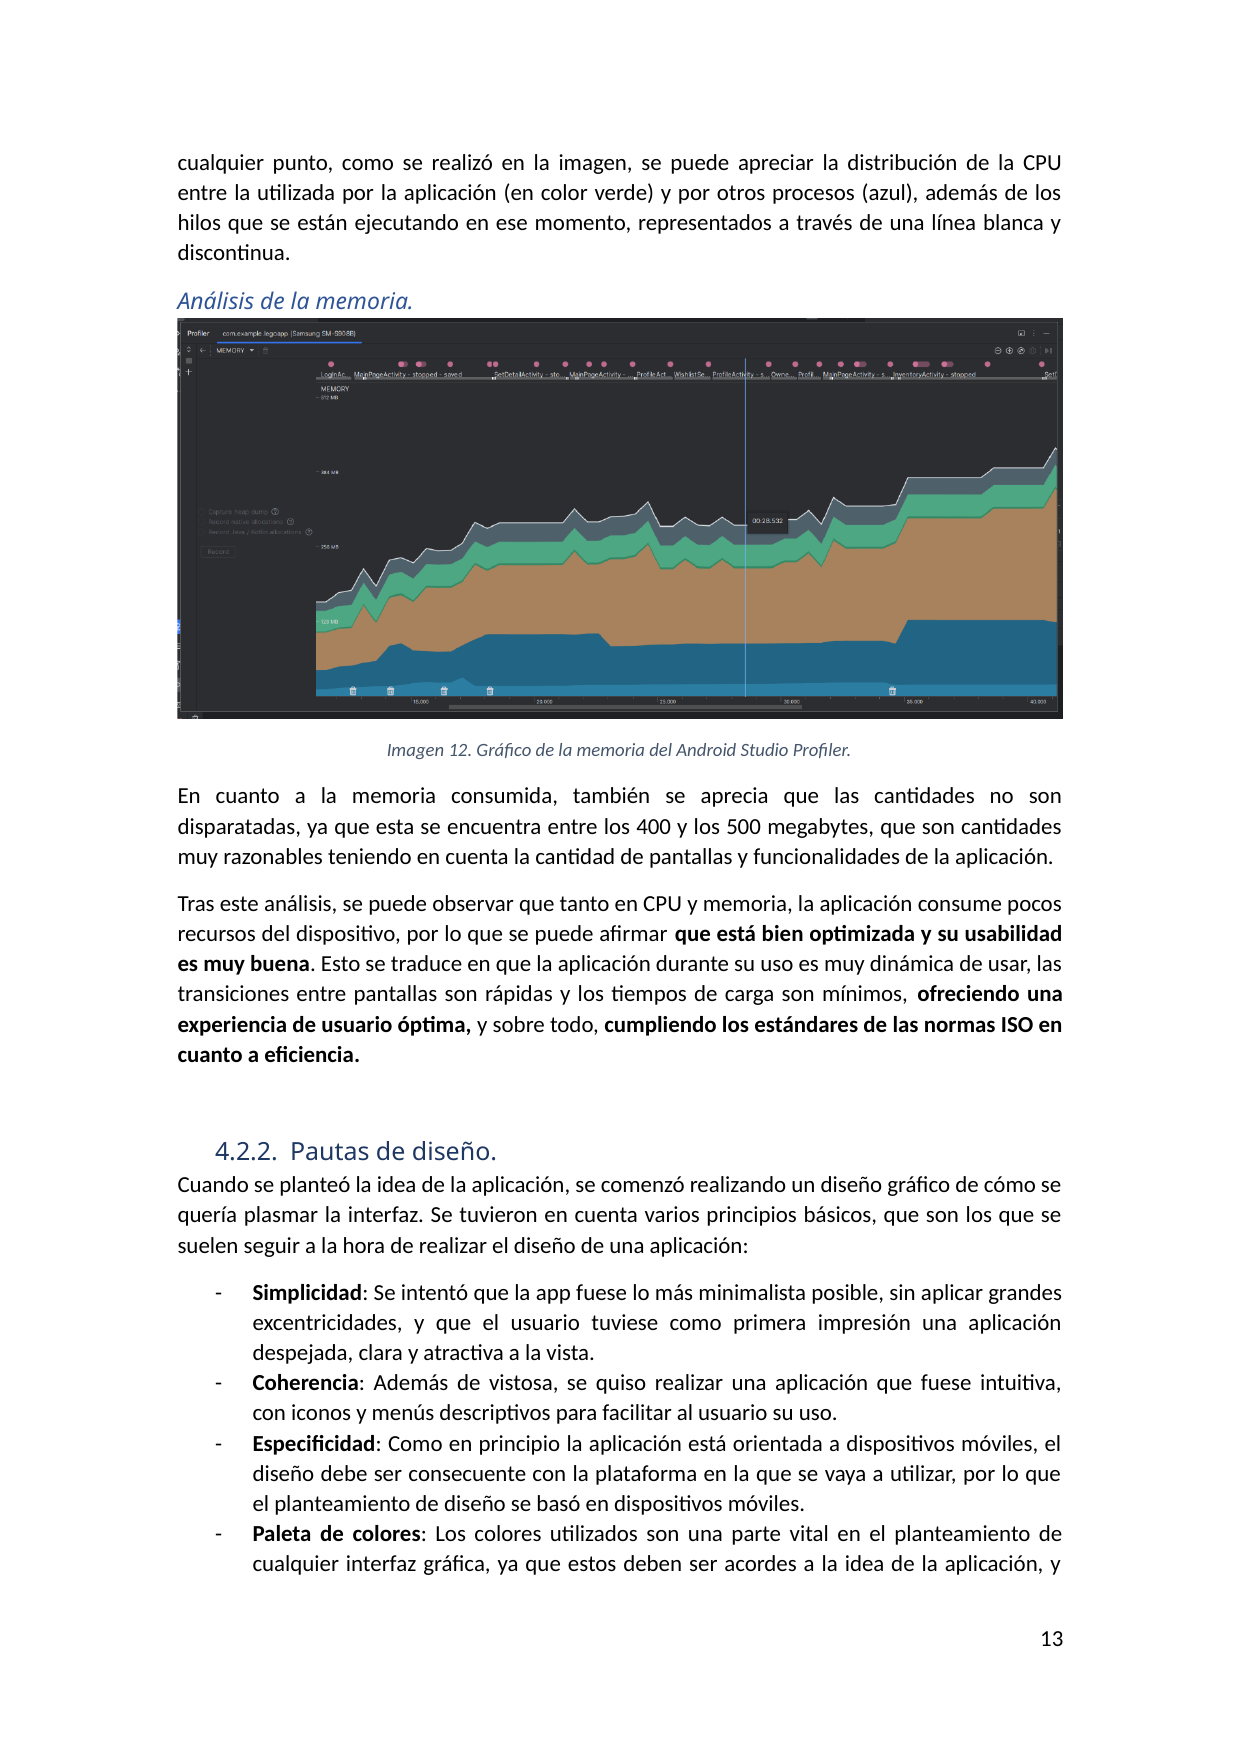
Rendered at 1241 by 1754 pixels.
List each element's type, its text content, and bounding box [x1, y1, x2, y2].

list Coherencia: Además de vistosa, se quiso realizar una aplicación que fuese intuitiva, con iconos y menús descriptivos para facilitar al usuario su uso. [215, 1368, 1063, 1427]
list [215, 1519, 1063, 1578]
text Tras este análisis, se puede observar que tanto en CPU y memoria, la aplicación consume pocos recursos del dispositivo, por lo que se puede afirmar que está bien optimizada y su usabilidad es muy buena. Esto se traduce en que la aplicación durante su uso es muy dinámica de usar, las transiciones entre pantallas son rápidas y los tiempos de carga son mínimos, ofreciendo una experiencia de usuario óptima, y sobre todo, cumpliendo los estándares de las normas ISO en cuanto a eficiencia. [177, 889, 1063, 1068]
subtitle Pautas de diseño. [215, 1134, 1063, 1168]
picture [177, 318, 1063, 719]
list Especificidad: Como en principio la aplicación está orientada a dispositivos móviles, el diseño debe ser consecuente con la plataforma en la que se vaya a utilizar, por lo que el planteamiento de diseño se basó en dispositivos móviles. [215, 1429, 1063, 1517]
subtitle Análisis de la memoria. [177, 285, 1063, 316]
list Simplicidad: Se intentó que la app fuese lo más minimalista posible, sin aplicar grandes excentricidades, y que el usuario tuviese como primera impresión una aplicación despejada, clara y atractiva a la vista. [215, 1278, 1063, 1366]
text En cuanto a la memoria consumida, también se aprecia que las cantidades no son disparatadas, ya que esta se encuentra entre los 400 y los 500 megabytes, que son cantidades muy razonables teniendo en cuenta la cantidad de pantallas y funcionalidades de la aplicación. [177, 782, 1063, 870]
text Cuando se planteó la idea de la aplicación, se comenzó realizando un diseño gráfico de cómo se quería plasmar la interfaz. Se tuvieron en cuenta varios principios básicos, que son los que se suelen seguir a la hora de realizar el diseño de una aplicación: [177, 1170, 1063, 1259]
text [177, 148, 1063, 266]
